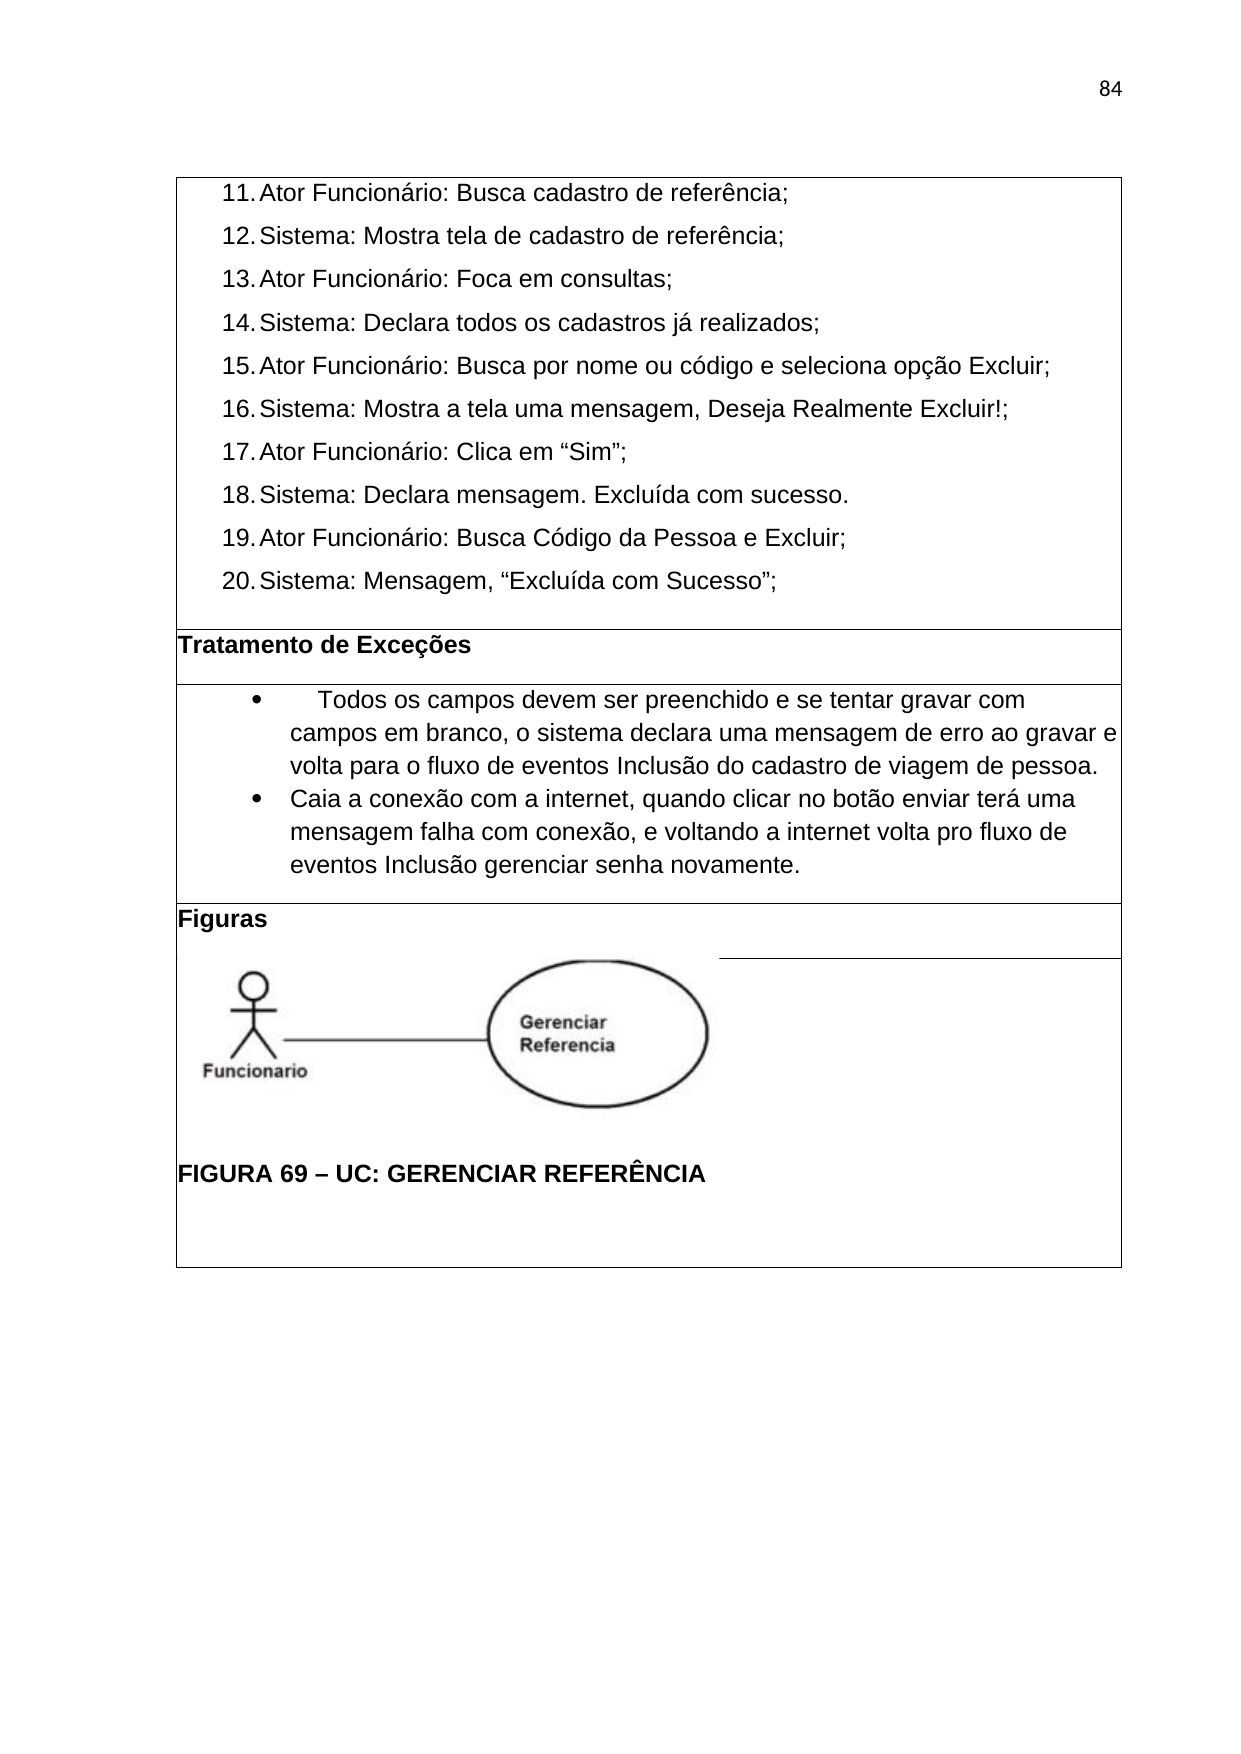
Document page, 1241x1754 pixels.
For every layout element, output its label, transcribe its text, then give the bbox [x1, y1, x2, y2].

table_cell Tratamento de Exceções [177, 630, 1121, 683]
table_cell Ator Funcionário: Busca cadastro de referência; Sistema: Mostra tela de cadastro de referência; Ator Funcionário: Foca em consultas; Sistema: Declara todos os cadastros já realizados; Ator Funcionário: Busca por nome ou código e seleciona opção Excluir; Sistema: Mostra a tela uma mensagem, Deseja Realmente Excluir!; Ator Funcionário: Clica em “Sim”; Sistema: Declara mensagem. Excluída com sucesso. Ator Funcionário: Busca Código da Pessoa e Excluir; Sistema: Mensagem, “Excluída com Sucesso”; [177, 178, 1121, 629]
table_cell Figuras [177, 904, 1121, 958]
table_cell FIGURA 69 – UC: GERENCIAR REFERÊNCIA FIGURA 70 – TELA: CADASTRO DE REFERÊNCIA FIGURA 71 – TELA: CADASTRO DE REFERÊNCIA(ABA CONSULTA) [177, 959, 1121, 1267]
table_cell Todos os campos devem ser preenchido e se tentar gravar com campos em branco, o sistema declara uma mensagem de erro ao gravar e volta para o fluxo de eventos Inclusão do cadastro de viagem de pessoa. Caia a conexão com a internet, quando clicar no botão enviar terá uma mensagem falha com conexão, e voltando a internet volta pro fluxo de eventos Inclusão gerenciar senha novamente. [177, 685, 1121, 903]
